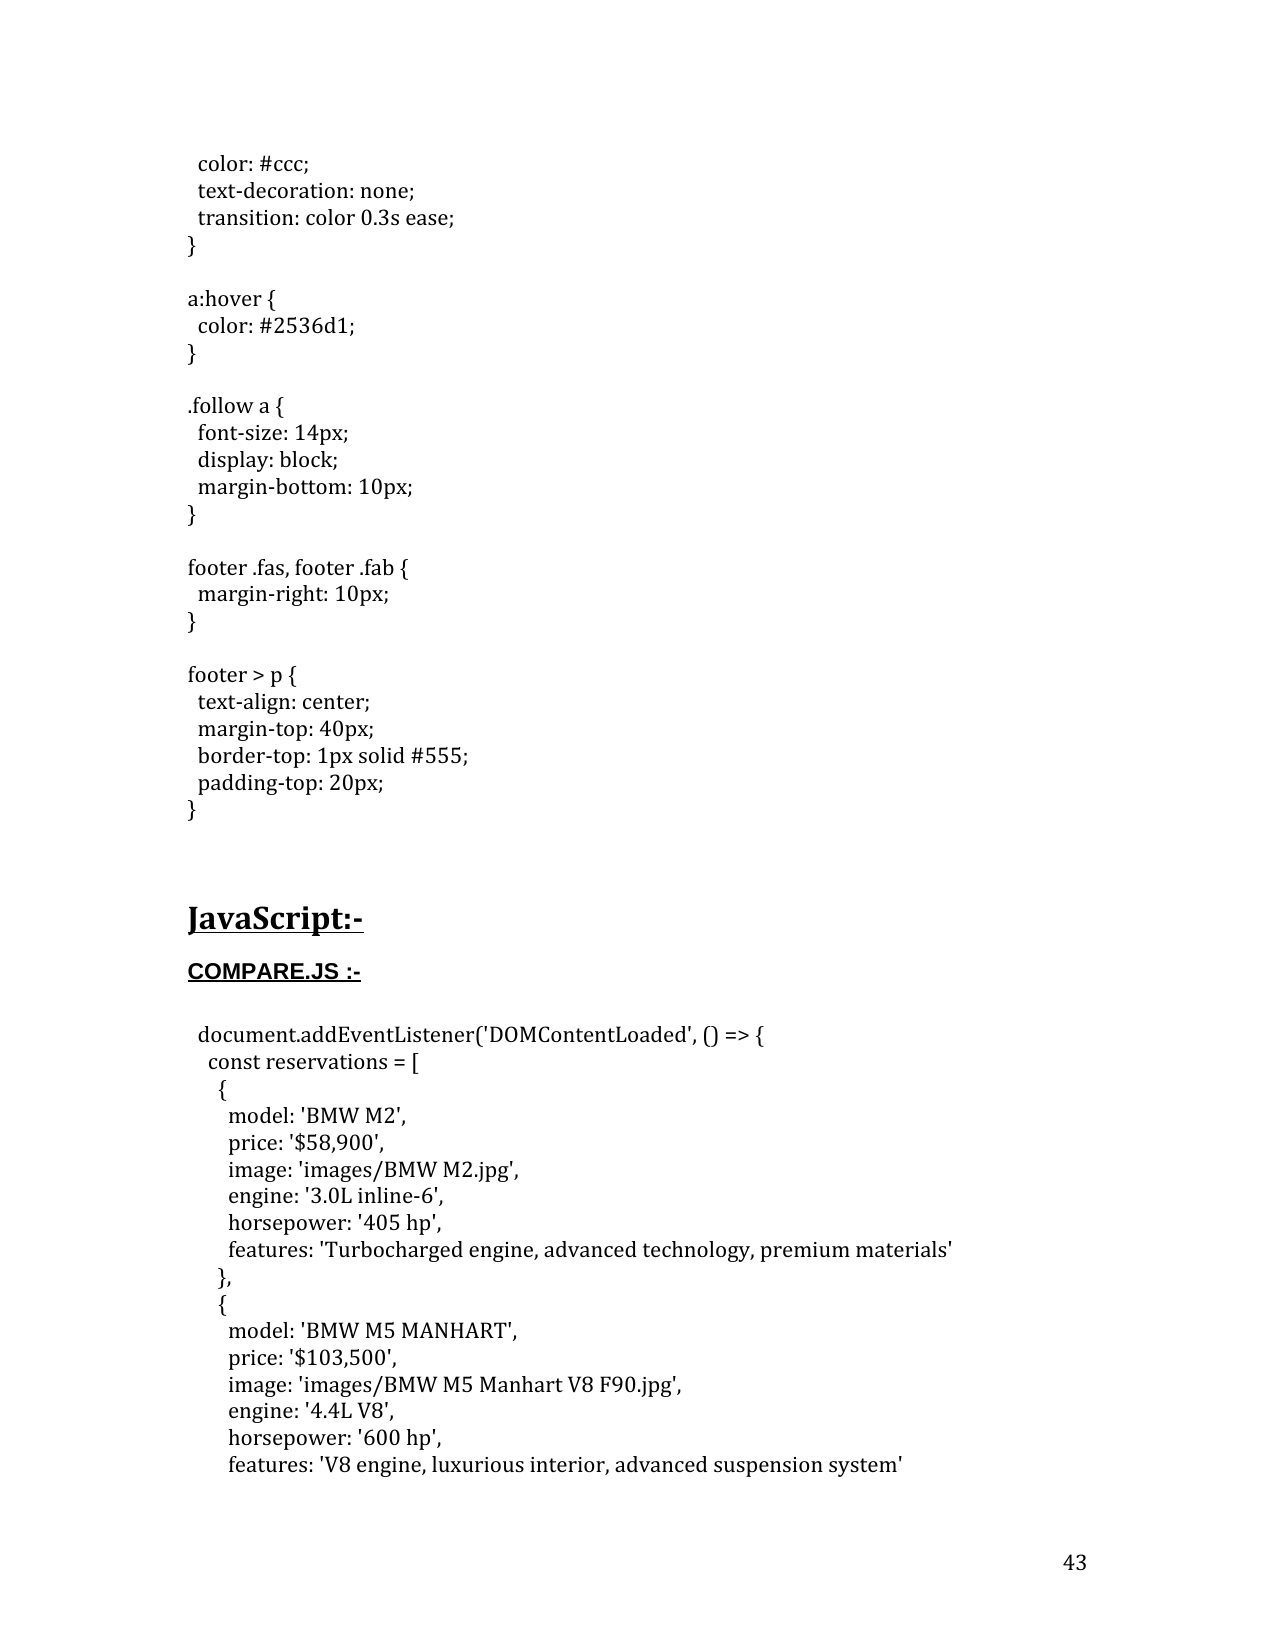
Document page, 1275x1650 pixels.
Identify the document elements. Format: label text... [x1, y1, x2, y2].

text price: '$103,500', [187, 1343, 1087, 1370]
text model: 'BMW M2', [187, 1101, 1087, 1128]
text document.addEventListener('DOMContentLoaded', () => { [187, 1021, 1087, 1048]
text image: 'images/BMW M5 Manhart V8 F90.jpg', [187, 1370, 1087, 1397]
text footer .fas, footer .fab { [187, 553, 1087, 580]
text const reservations = [ [187, 1048, 1087, 1074]
text price: '$58,900', [187, 1128, 1087, 1155]
text { [187, 1289, 1087, 1316]
text } [187, 231, 1087, 257]
text model: 'BMW M5 MANHART', [187, 1316, 1087, 1343]
text horsepower: '600 hp', [187, 1424, 1087, 1451]
text text-align: center; [187, 687, 1087, 714]
text }, [187, 1263, 1087, 1289]
text { [187, 1074, 1087, 1101]
text text-decoration: none; [187, 177, 1087, 204]
text margin-bottom: 10px; [187, 472, 1087, 499]
text features: 'Turbocharged engine, advanced technology, premium materials' [187, 1236, 1087, 1263]
text features: 'V8 engine, luxurious interior, advanced suspension system' [187, 1451, 1087, 1478]
text .follow a { [187, 392, 1087, 419]
text transition: color 0.3s ease; [187, 204, 1087, 231]
text } [187, 338, 1087, 365]
text engine: '3.0L inline-6', [187, 1182, 1087, 1209]
text horsepower: '405 hp', [187, 1209, 1087, 1236]
text footer > p { [187, 661, 1087, 687]
text } [187, 795, 1087, 822]
text padding-top: 20px; [187, 768, 1087, 795]
text color: #2536d1; [187, 311, 1087, 338]
text border-top: 1px solid #555; [187, 741, 1087, 768]
text } [187, 607, 1087, 634]
text font-size: 14px; [187, 419, 1087, 446]
text color: #ccc; [187, 150, 1087, 177]
text margin-right: 10px; [187, 580, 1087, 607]
text } [187, 499, 1087, 526]
text margin-top: 40px; [187, 714, 1087, 741]
text a:hover { [187, 284, 1087, 311]
text image: 'images/BMW M2.jpg', [187, 1155, 1087, 1182]
text JavaScript:- [187, 898, 1087, 937]
text COMPARE.JS :- [187, 958, 1087, 984]
text engine: '4.4L V8', [187, 1397, 1087, 1424]
text display: block; [187, 446, 1087, 472]
